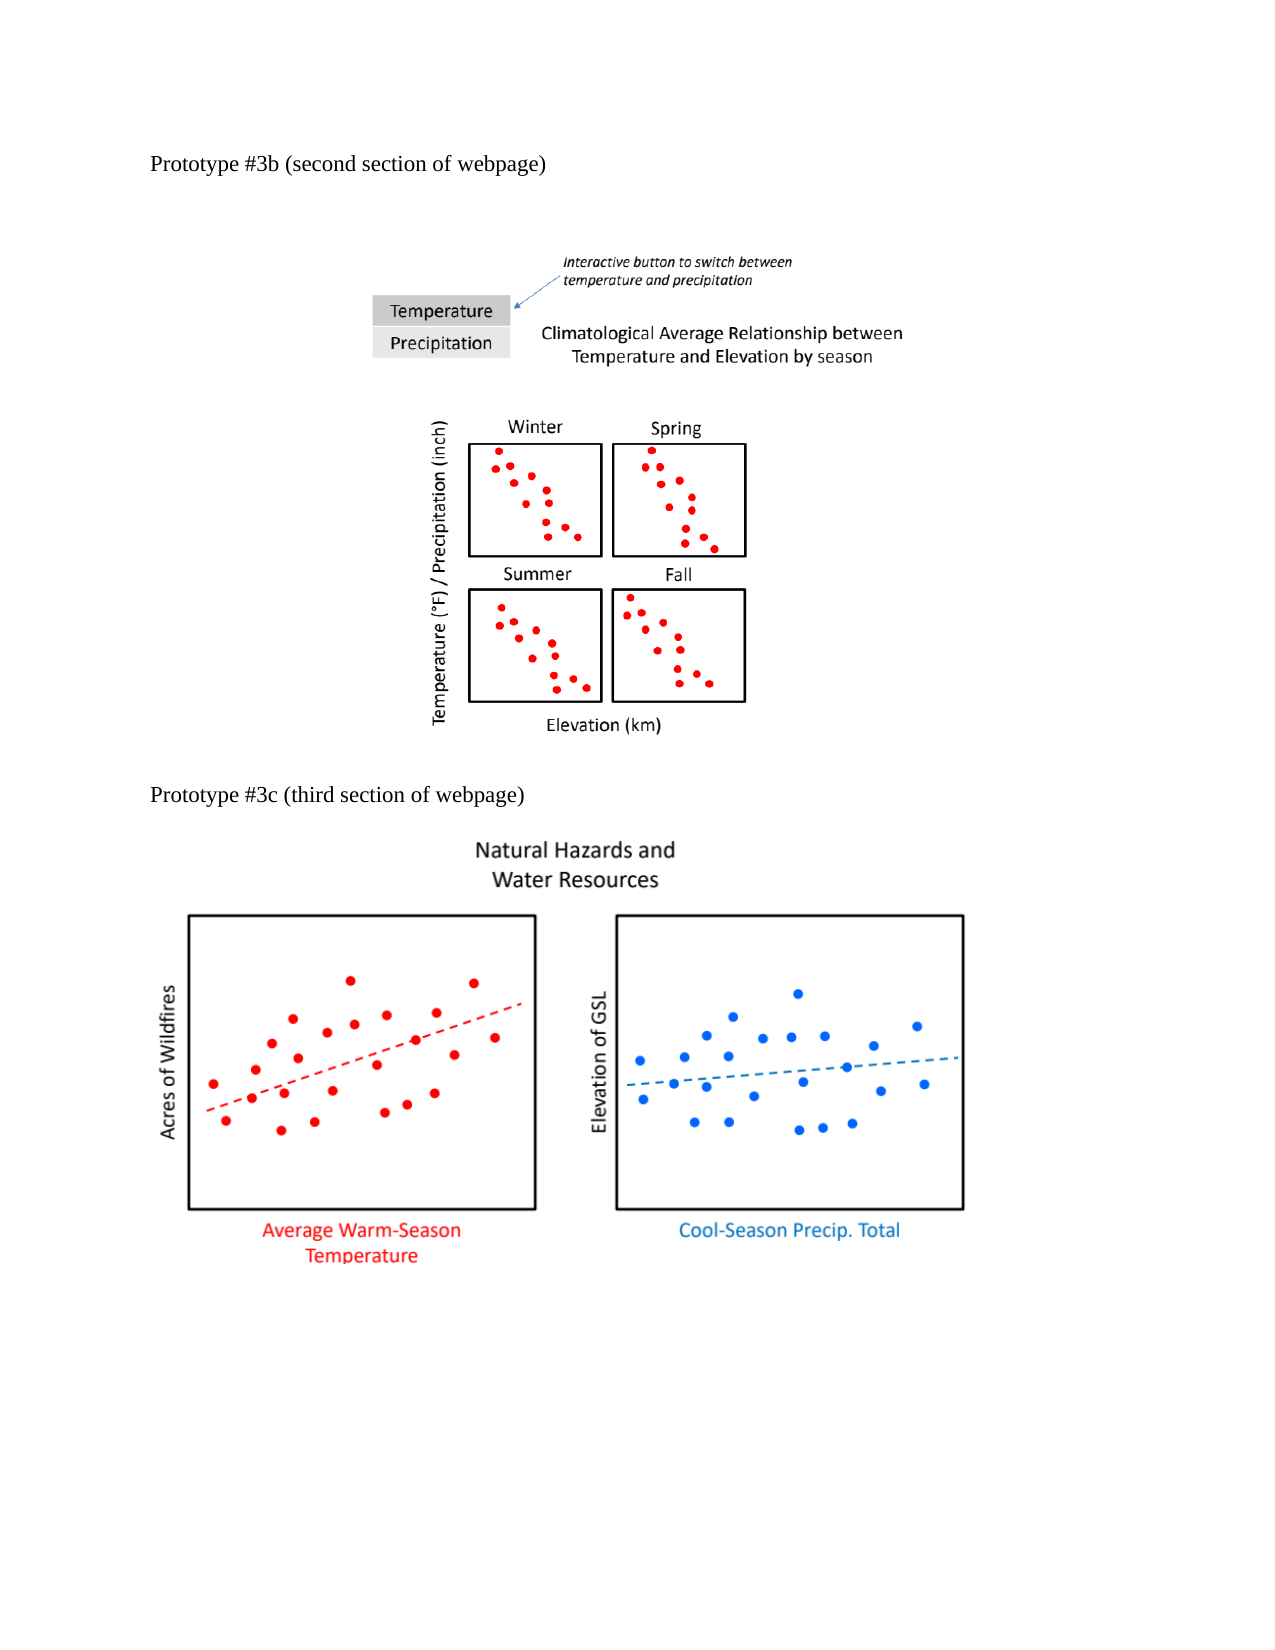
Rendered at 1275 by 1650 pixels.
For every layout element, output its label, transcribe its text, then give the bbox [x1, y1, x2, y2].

text Prototype #3c (third section of webpage) [150, 781, 1125, 808]
text Prototype #3b (second section of webpage) [150, 150, 1125, 176]
